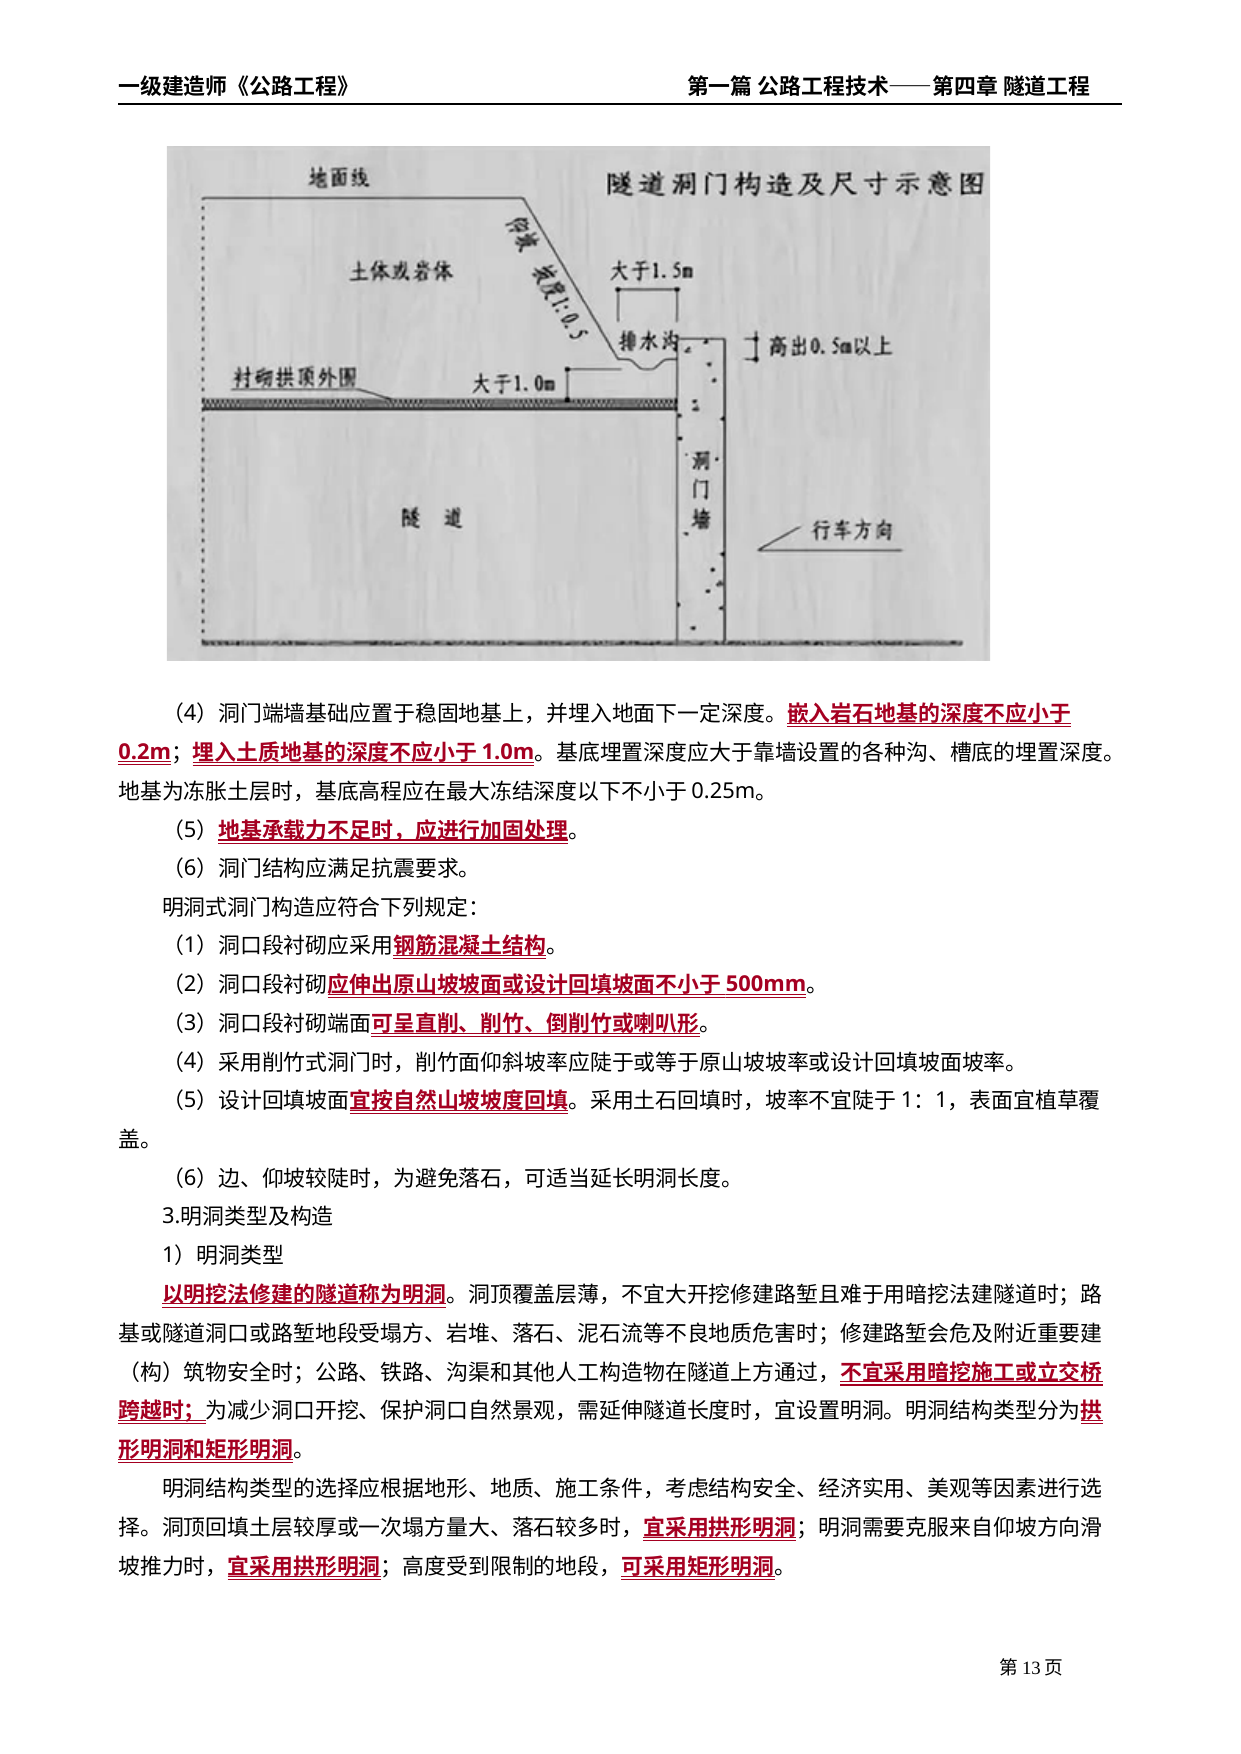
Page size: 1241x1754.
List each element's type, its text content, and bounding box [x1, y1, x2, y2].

picture [166, 146, 991, 661]
text 以明挖法修建的隧道称为明洞。洞顶覆盖层薄，不宜大开挖修建路堑且难于用暗挖法建隧道时；路基或隧道洞口或路堑地段受塌方、岩堆、落石、泥石流等不良地质危害时；修建路堑会危及附近重要建（构）筑物安全时；公路、铁路、沟渠和其他人工构造物在隧道上方通过，不宜采用暗挖施工或立交桥跨越时；为减少洞口开挖、保护洞口自然景观，需延伸隧道长度时，宜设置明洞。明洞结构类型分为拱形明洞和矩形明洞。 [118, 1276, 1122, 1465]
text 明洞式洞门构造应符合下列规定： [118, 889, 1122, 923]
text （5）设计回填坡面宜按自然山坡坡度回填。采用土石回填时，坡率不宜陡于1：1，表面宜植草覆盖。 [118, 1082, 1122, 1155]
text （4）采用削竹式洞门时，削竹面仰斜坡率应陡于或等于原山坡坡率或设计回填坡面坡率。 [118, 1043, 1122, 1077]
text （2）洞口段衬砌应伸出原山坡坡面或设计回填坡面不小于500mm。 [118, 966, 1122, 1000]
text （3）洞口段衬砌端面可呈直削、削竹、倒削竹或喇叭形。 [118, 1005, 1122, 1039]
text （6）边、仰坡较陡时，为避免落石，可适当延长明洞长度。 [118, 1159, 1122, 1193]
text （6）洞门结构应满足抗震要求。 [118, 850, 1122, 884]
text 3.明洞类型及构造 [118, 1198, 1122, 1232]
text 1）明洞类型 [118, 1237, 1122, 1271]
text 明洞结构类型的选择应根据地形、地质、施工条件，考虑结构安全、经济实用、美观等因素进行选择。洞顶回填土层较厚或一次塌方量大、落石较多时，宜采用拱形明洞；明洞需要克服来自仰坡方向滑坡推力时，宜采用拱形明洞；高度受到限制的地段，可采用矩形明洞。 [118, 1470, 1122, 1582]
text （4）洞门端墙基础应置于稳固地基上，并埋入地面下一定深度。嵌入岩石地基的深度不应小于0.2m；埋入土质地基的深度不应小于1.0m。基底埋置深度应大于靠墙设置的各种沟、槽底的埋置深度。地基为冻胀土层时，基底高程应在最大冻结深度以下不小于0.25m。 [118, 695, 1122, 807]
text （5）地基承载力不足时，应进行加固处理。 [118, 811, 1122, 845]
text （1）洞口段衬砌应采用钢筋混凝土结构。 [118, 927, 1122, 961]
